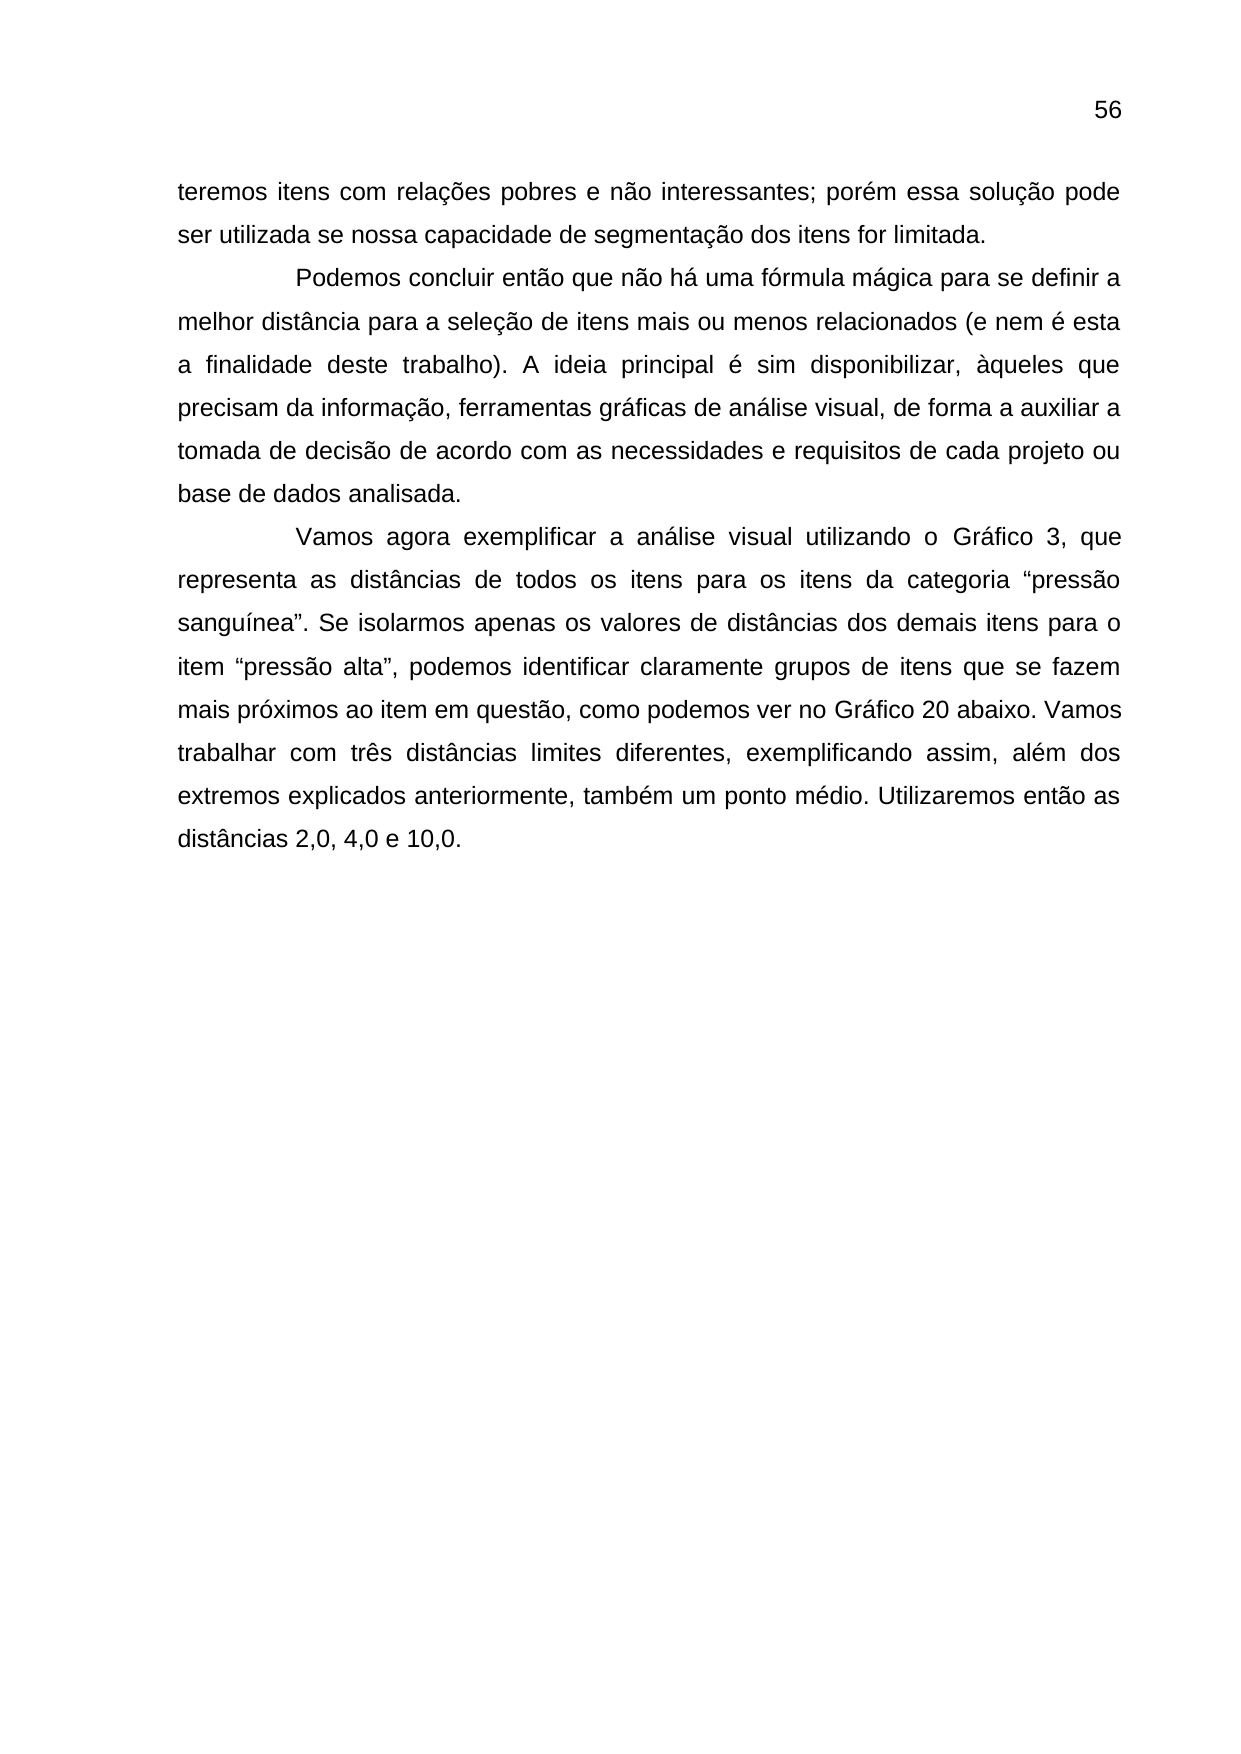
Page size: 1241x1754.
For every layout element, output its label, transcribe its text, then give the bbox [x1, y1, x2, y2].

text Podemos concluir então que não há uma fórmula mágica para se definir a melhor distância para a seleção de itens mais ou menos relacionados (e nem é esta a finalidade deste trabalho). A ideia principal é sim disponibilizar, àqueles que precisam da informação, ferramentas gráficas de análise visual, de forma a auxiliar a tomada de decisão de acordo com as necessidades e requisitos de cada projeto ou base de dados analisada. [177, 263, 1122, 508]
text Vamos agora exemplificar a análise visual utilizando o Gráfico 3, que representa as distâncias de todos os itens para os itens da categoria “pressão sanguínea”. Se isolarmos apenas os valores de distâncias dos demais itens para o item “pressão alta”, podemos identificar claramente grupos de itens que se fazem mais próximos ao item em questão, como podemos ver no Gráfico 20 abaixo. Vamos trabalhar com três distâncias limites diferentes, exemplificando assim, além dos extremos explicados anteriormente, também um ponto médio. Utilizaremos então as distâncias 2,0, 4,0 e 10,0. [177, 522, 1122, 853]
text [177, 177, 1122, 249]
